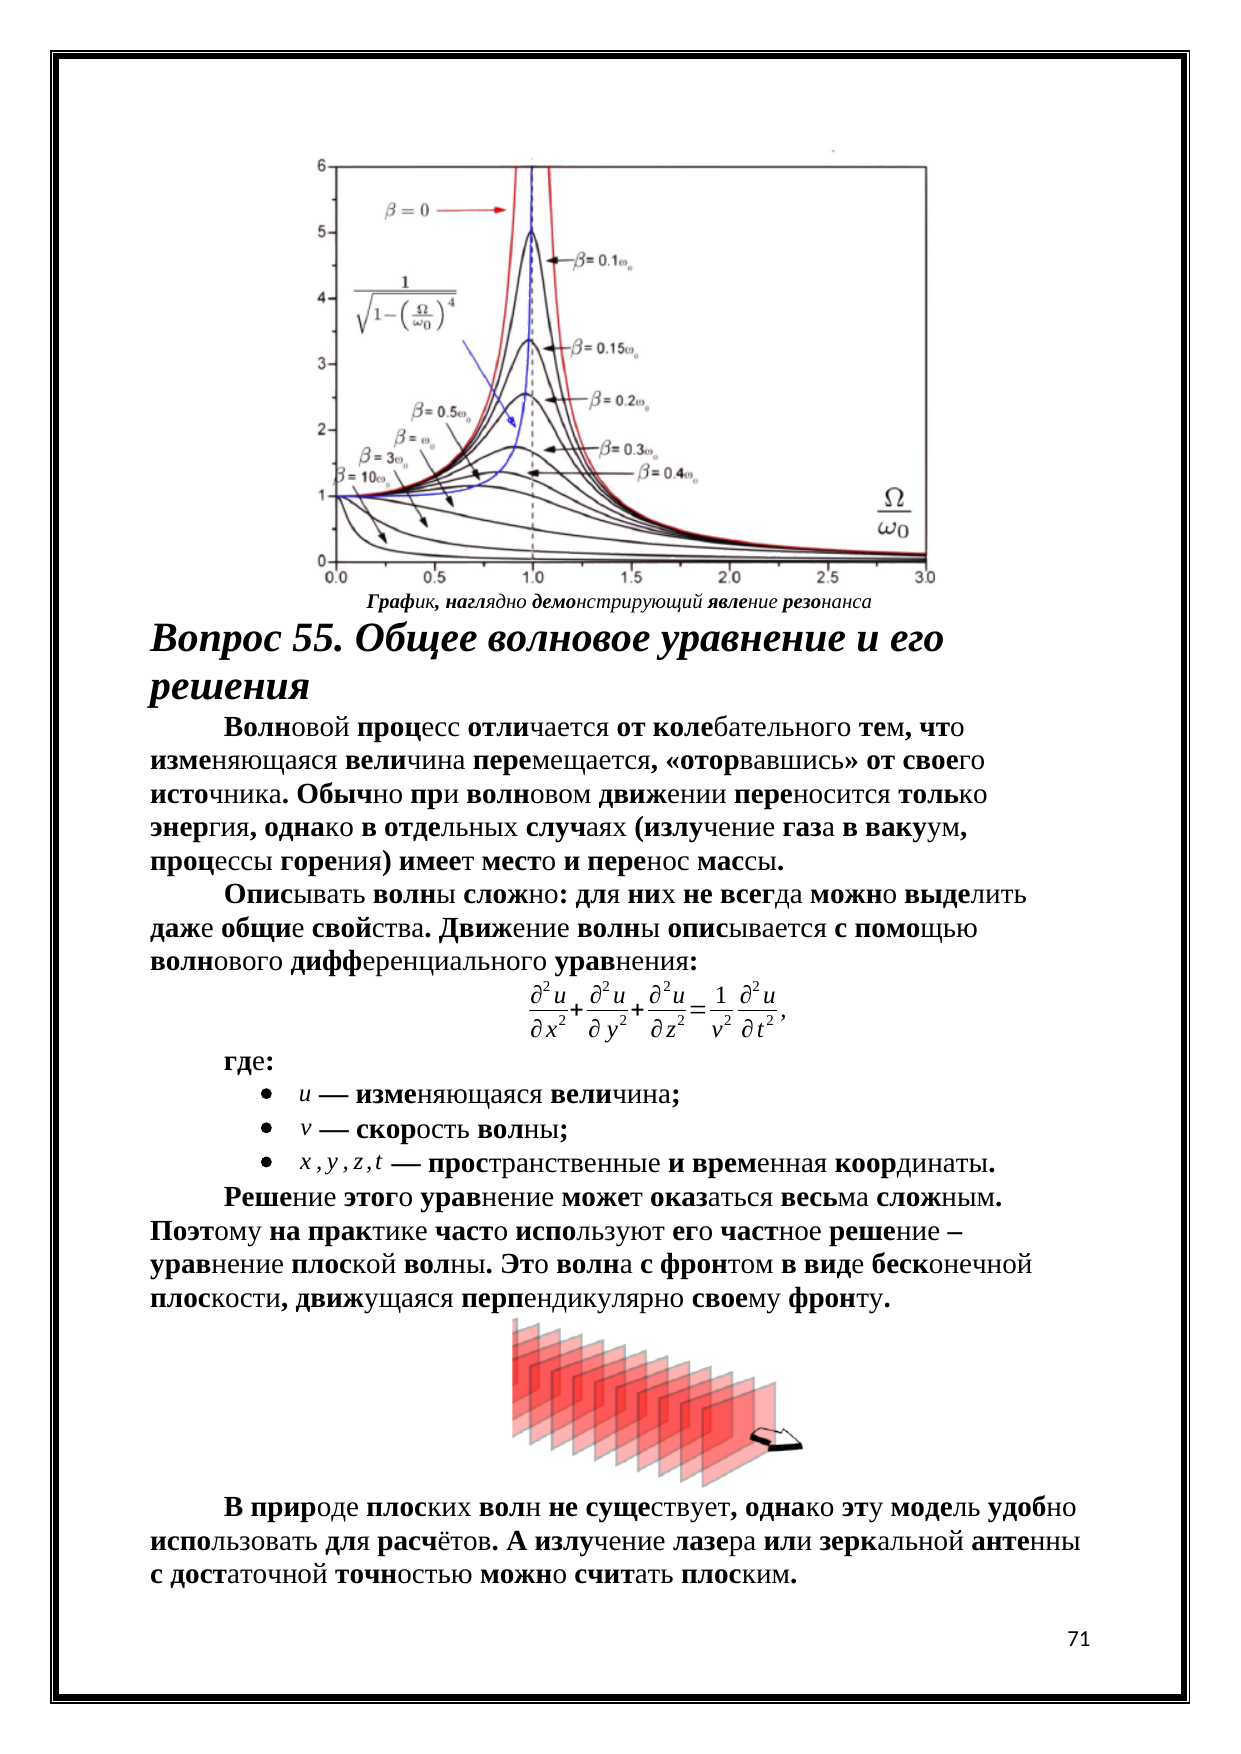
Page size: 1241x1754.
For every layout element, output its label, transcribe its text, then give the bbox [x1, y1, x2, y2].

list — пространственные и временная координаты. [261, 1145, 1090, 1179]
text Описывать волны сложно: для них не всегда можно выделить даже общие свойства. Движение волны описывается с помощью волнового дифференциального уравнения: [150, 876, 1090, 977]
list — изменяющаяся величина; [261, 1077, 1090, 1111]
text Вопрос 55. Общее волновое уравнение и его решения [150, 613, 1090, 709]
text где: [150, 1043, 1090, 1077]
text Волновой процесс отличается от колебательного тем, что изменяющаяся величина перемещается, «оторвавшись» от своего источника. Обычно при волновом движении переносится только энергия, однако в отдельных случаях (излучение газа в вакуум, процессы горения) имеет место и перенос массы. [150, 709, 1090, 876]
picture [511, 1313, 803, 1490]
text График, наглядно демонстрирующий явление резонанса [150, 589, 1090, 613]
text Решение этого уравнение может оказаться весьма сложным. Поэтому на практике часто используют его частное решение – уравнение плоской волны. Это волна с фронтом в виде бесконечной плоскости, движущаяся перпендикулярно своему фронту. [150, 1179, 1090, 1313]
list — скорость волны; [261, 1111, 1090, 1145]
picture [300, 150, 940, 589]
text В природе плоских волн не существует, однако эту модель удобно использовать для расчётов. А излучение лазера или зеркальной антенны с достаточной точностью можно считать плоским. [150, 1489, 1090, 1590]
